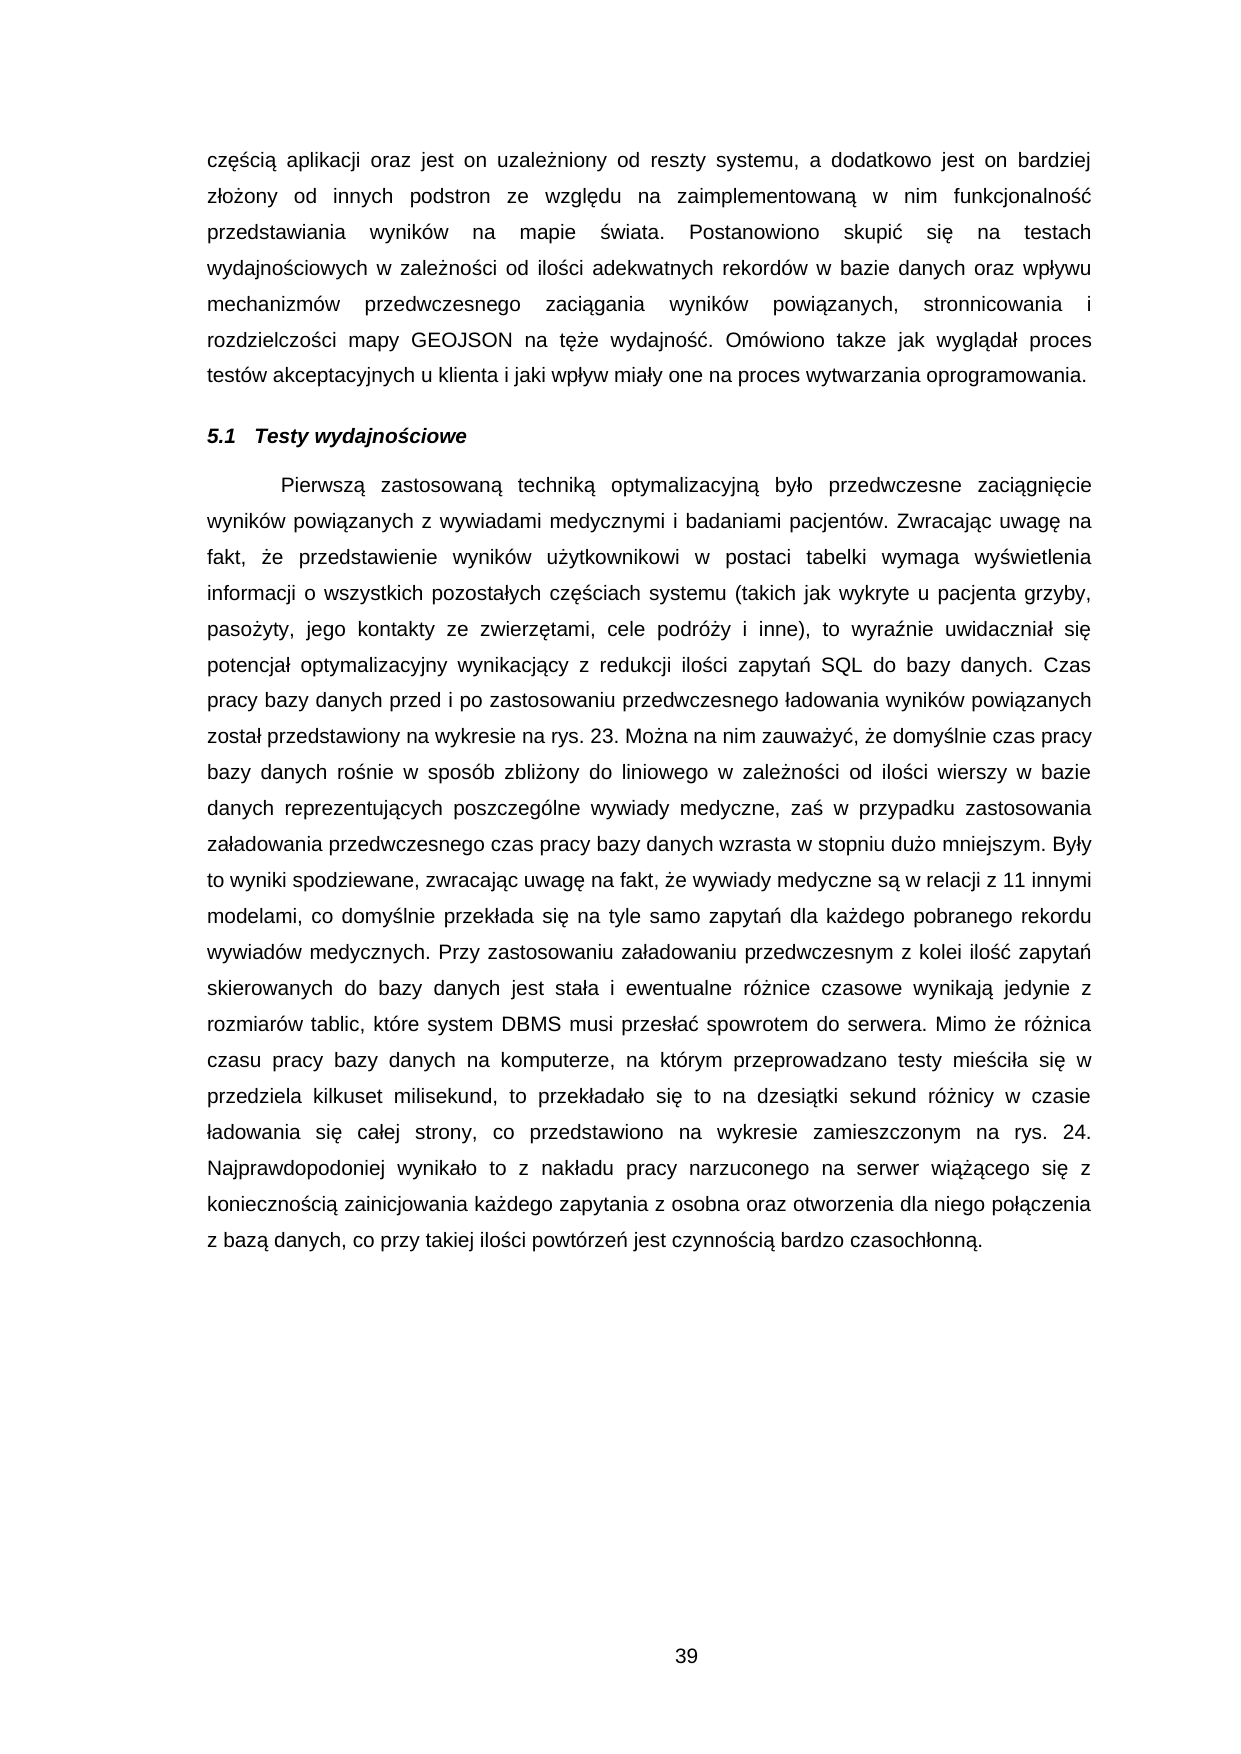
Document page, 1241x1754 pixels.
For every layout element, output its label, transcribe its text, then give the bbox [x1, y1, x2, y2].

subtitle Testy wydajnościowe [207, 424, 1092, 448]
text Pierwszą zastosowaną techniką optymalizacyjną było przedwczesne zaciągnięcie wyników powiązanych z wywiadami medycznymi i badaniami pacjentów. Zwracając uwagę na fakt, że przedstawienie wyników użytkownikowi w postaci tabelki wymaga wyświetlenia informacji o wszystkich pozostałych częściach systemu (takich jak wykryte u pacjenta grzyby, pasożyty, jego kontakty ze zwierzętami, cele podróży i inne), to wyraźnie uwidaczniał się potencjał optymalizacyjny wynikacjący z redukcji ilości zapytań SQL do bazy danych. Czas pracy bazy danych przed i po zastosowaniu przedwczesnego ładowania wyników powiązanych został przedstawiony na wykresie na rys. 23. Można na nim zauważyć, że domyślnie czas pracy bazy danych rośnie w sposób zbliżony do liniowego w zależności od ilości wierszy w bazie danych reprezentujących poszczególne wywiady medyczne, zaś w przypadku zastosowania załadowania przedwczesnego czas pracy bazy danych wzrasta w stopniu dużo mniejszym. Były to wyniki spodziewane, zwracając uwagę na fakt, że wywiady medyczne są w relacji z 11 innymi modelami, co domyślnie przekłada się na tyle samo zapytań dla każdego pobranego rekordu wywiadów medycznych. Przy zastosowaniu załadowaniu przedwczesnym z kolei ilość zapytań skierowanych do bazy danych jest stała i ewentualne różnice czasowe wynikają jedynie z rozmiarów tablic, które system DBMS musi przesłać spowrotem do serwera. Mimo że różnica czasu pracy bazy danych na komputerze, na którym przeprowadzano testy mieściła się w przedziela kilkuset milisekund, to przekładało się to na dzesiątki sekund różnicy w czasie ładowania się całej strony, co przedstawiono na wykresie zamieszczonym na rys. 24. Najprawdopodoniej wynikało to z nakładu pracy narzuconego na serwer wiążącego się z koniecznością zainicjowania każdego zapytania z osobna oraz otworzenia dla niego połączenia z bazą danych, co przy takiej ilości powtórzeń jest czynnością bardzo czasochłonną. [207, 473, 1092, 1251]
